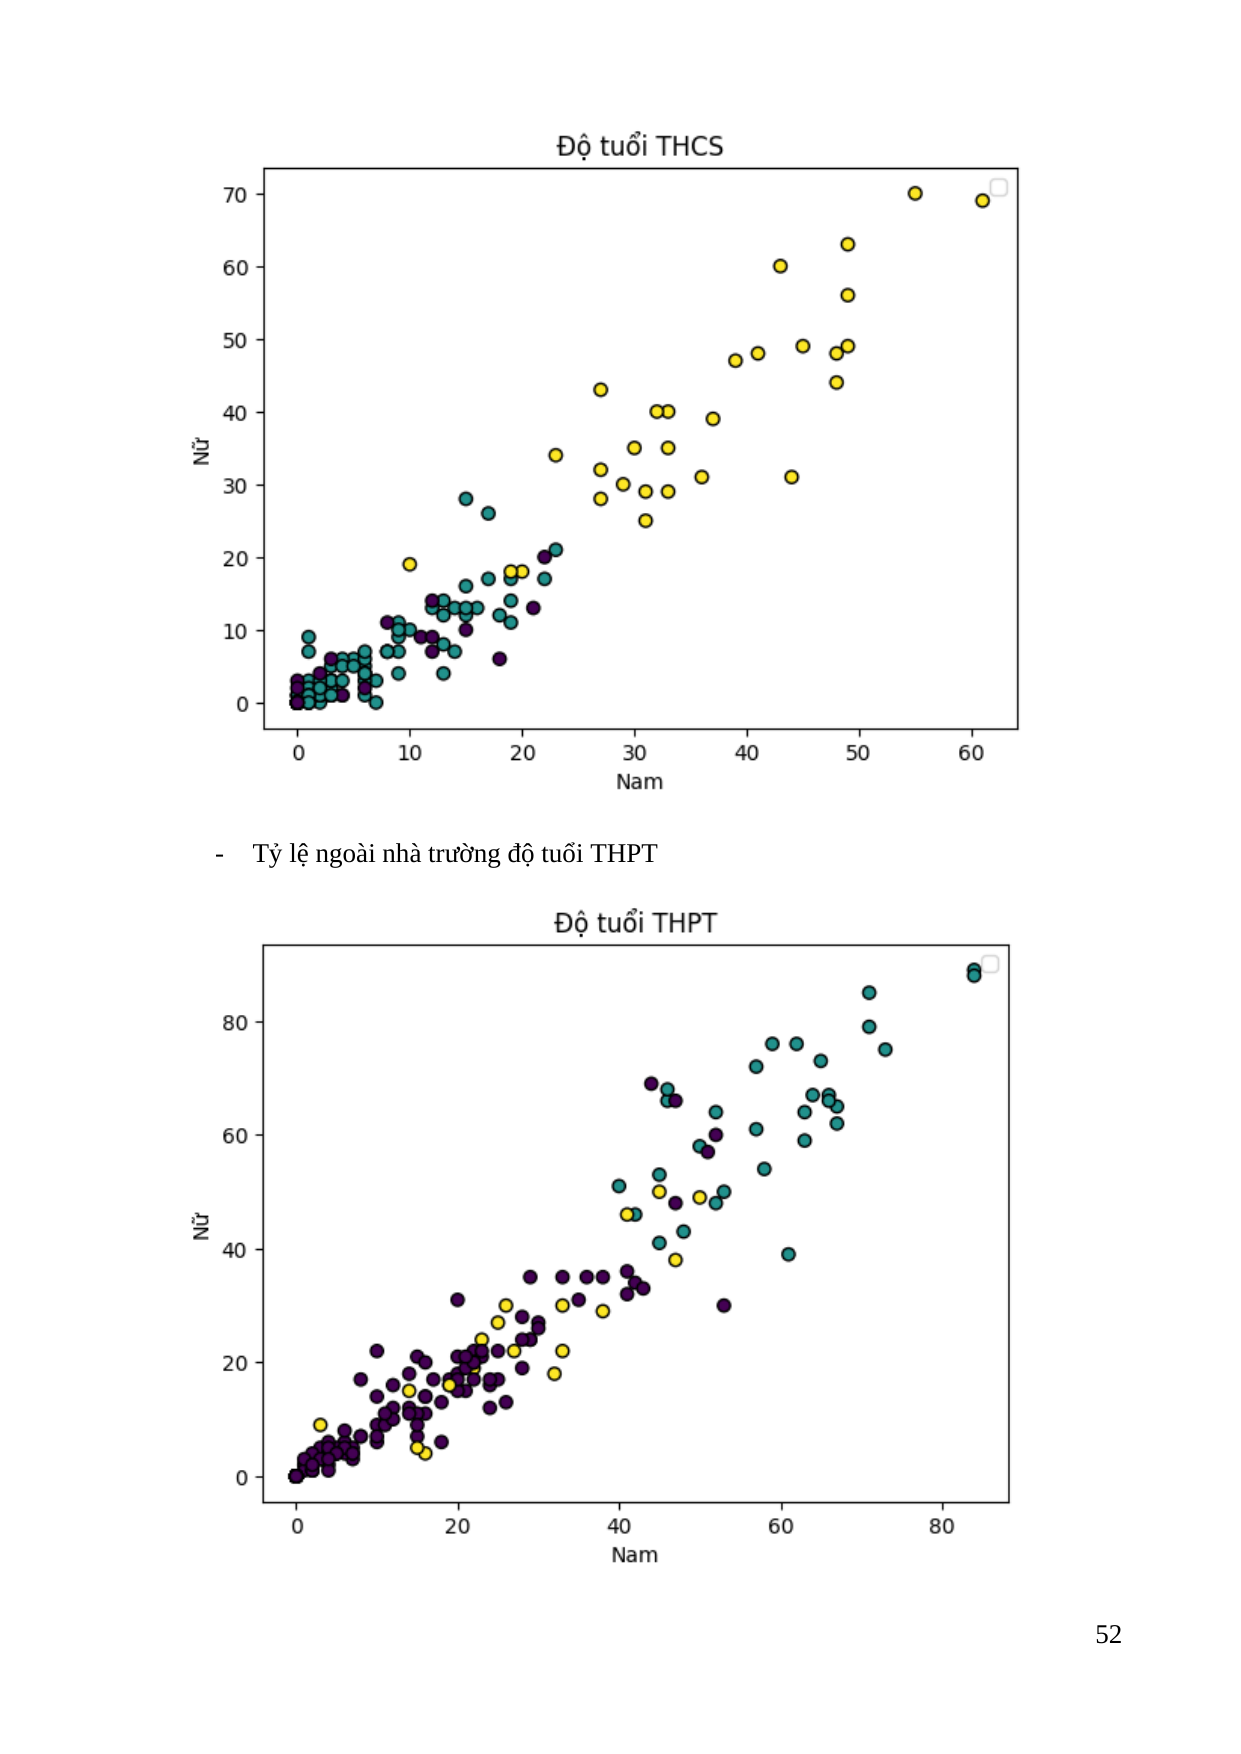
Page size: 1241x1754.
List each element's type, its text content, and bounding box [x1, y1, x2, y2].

list Tỷ lệ ngoài nhà trường độ tuổi THPT [215, 837, 1122, 868]
picture [177, 895, 1022, 1582]
picture [177, 118, 1031, 809]
